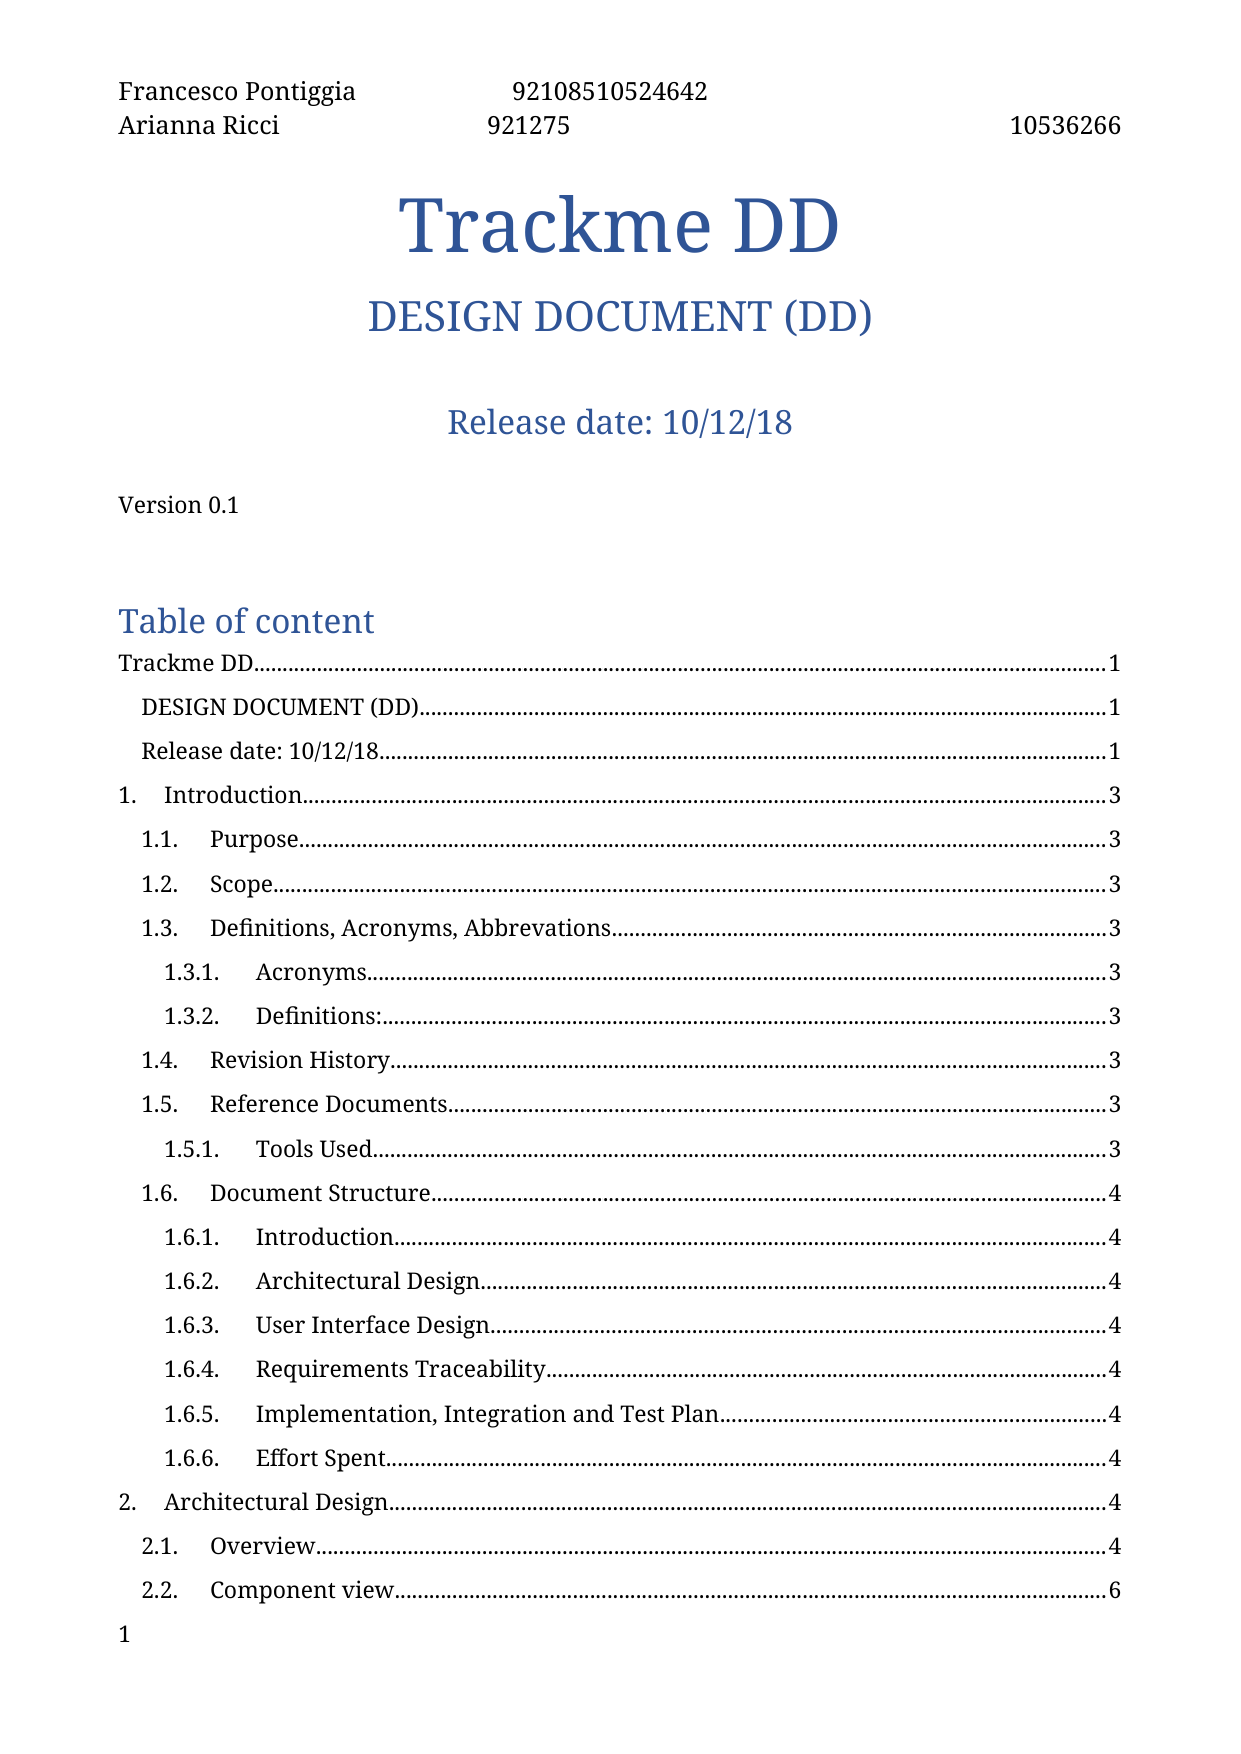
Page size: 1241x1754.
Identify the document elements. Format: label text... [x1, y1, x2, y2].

subtitle DESIGN DOCUMENT (DD) [118, 287, 1122, 344]
text Version 0.1 [118, 489, 1122, 520]
subtitle Release date: 10/12/18 [118, 399, 1122, 444]
subtitle Trackme DD [118, 173, 1122, 275]
